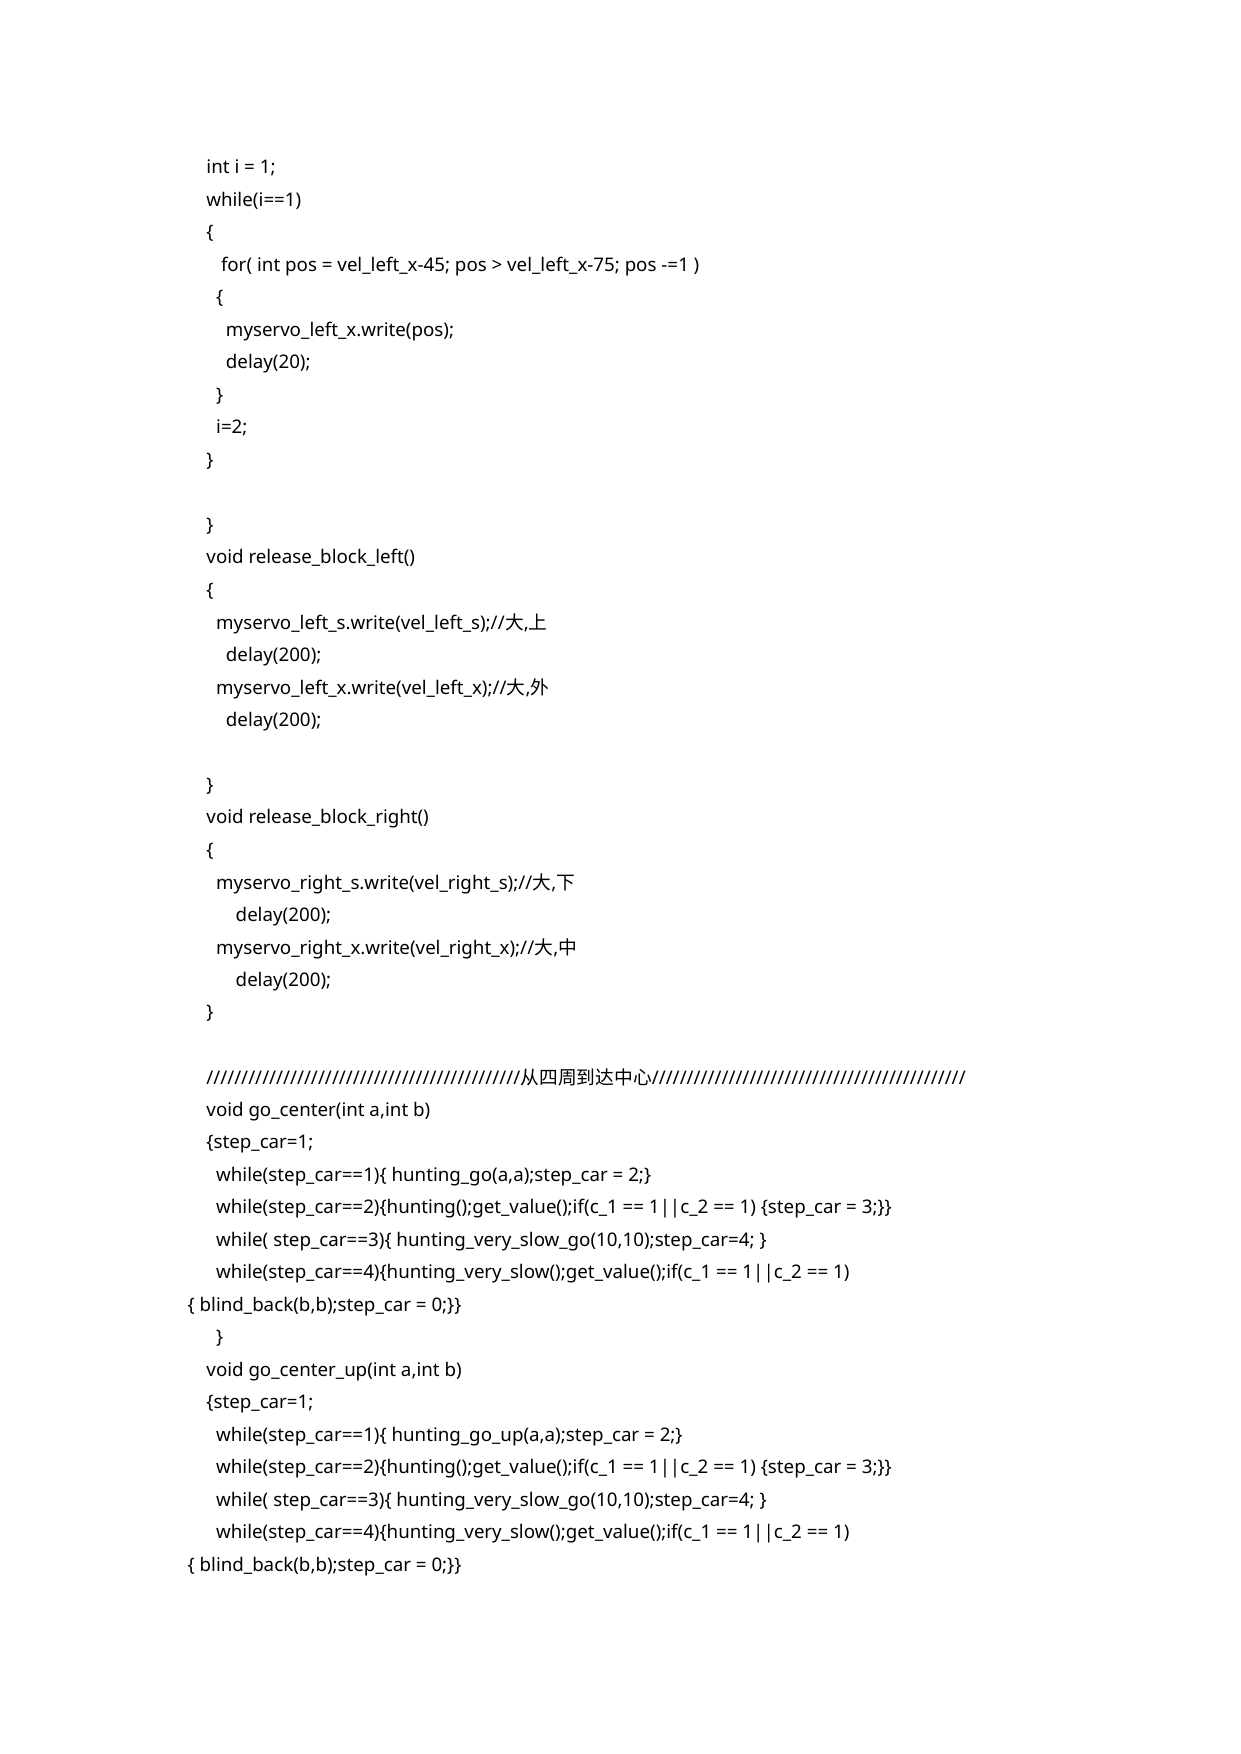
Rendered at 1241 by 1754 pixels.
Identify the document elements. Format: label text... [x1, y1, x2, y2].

text /////////////////////////////////////////////从四周到达中心///////////////////////////////////////////// [187, 1060, 1053, 1092]
text } [187, 377, 1053, 410]
text } [187, 995, 1053, 1027]
text void go_center(int a,int b) [187, 1092, 1053, 1125]
text myservo_left_s.write(vel_left_s);//大,上 [187, 605, 1053, 637]
text } [187, 442, 1053, 475]
text } [187, 767, 1053, 800]
text void go_center_up(int a,int b) [187, 1352, 1053, 1385]
text myservo_left_x.write(pos); [187, 312, 1053, 345]
text while(step_car==1){ hunting_go_up(a,a);step_car = 2;} [187, 1417, 1053, 1450]
text int i = 1; [187, 150, 1053, 182]
text {step_car=1; [187, 1385, 1053, 1417]
text i=2; [187, 410, 1053, 442]
text void release_block_left() [187, 540, 1053, 572]
text delay(200); [187, 962, 1053, 995]
text myservo_right_x.write(vel_right_x);//大,中 [187, 930, 1053, 962]
text delay(20); [187, 345, 1053, 377]
text while( step_car==3){ hunting_very_slow_go(10,10);step_car=4; } [187, 1482, 1053, 1515]
text for( int pos = vel_left_x-45; pos > vel_left_x-75; pos -=1 ) [187, 247, 1053, 280]
text { [187, 215, 1053, 247]
text while(i==1) [187, 182, 1053, 215]
text } [187, 1320, 1053, 1352]
text while(step_car==4){hunting_very_slow();get_value();if(c_1 == 1||c_2 == 1) { blind_back(b,b);step_car = 0;}} [187, 1515, 1053, 1580]
text while(step_car==4){hunting_very_slow();get_value();if(c_1 == 1||c_2 == 1) { blind_back(b,b);step_car = 0;}} [187, 1255, 1053, 1320]
text delay(200); [187, 897, 1053, 930]
text delay(200); [187, 702, 1053, 735]
text while(step_car==2){hunting();get_value();if(c_1 == 1||c_2 == 1) {step_car = 3;}} [187, 1190, 1053, 1222]
text myservo_right_s.write(vel_right_s);//大,下 [187, 865, 1053, 897]
text delay(200); [187, 637, 1053, 670]
text while(step_car==2){hunting();get_value();if(c_1 == 1||c_2 == 1) {step_car = 3;}} [187, 1450, 1053, 1482]
text { [187, 832, 1053, 865]
text {step_car=1; [187, 1125, 1053, 1157]
text while( step_car==3){ hunting_very_slow_go(10,10);step_car=4; } [187, 1222, 1053, 1255]
text while(step_car==1){ hunting_go(a,a);step_car = 2;} [187, 1157, 1053, 1190]
text myservo_left_x.write(vel_left_x);//大,外 [187, 670, 1053, 702]
text { [187, 572, 1053, 605]
text { [187, 280, 1053, 312]
text void release_block_right() [187, 800, 1053, 832]
text } [187, 507, 1053, 540]
